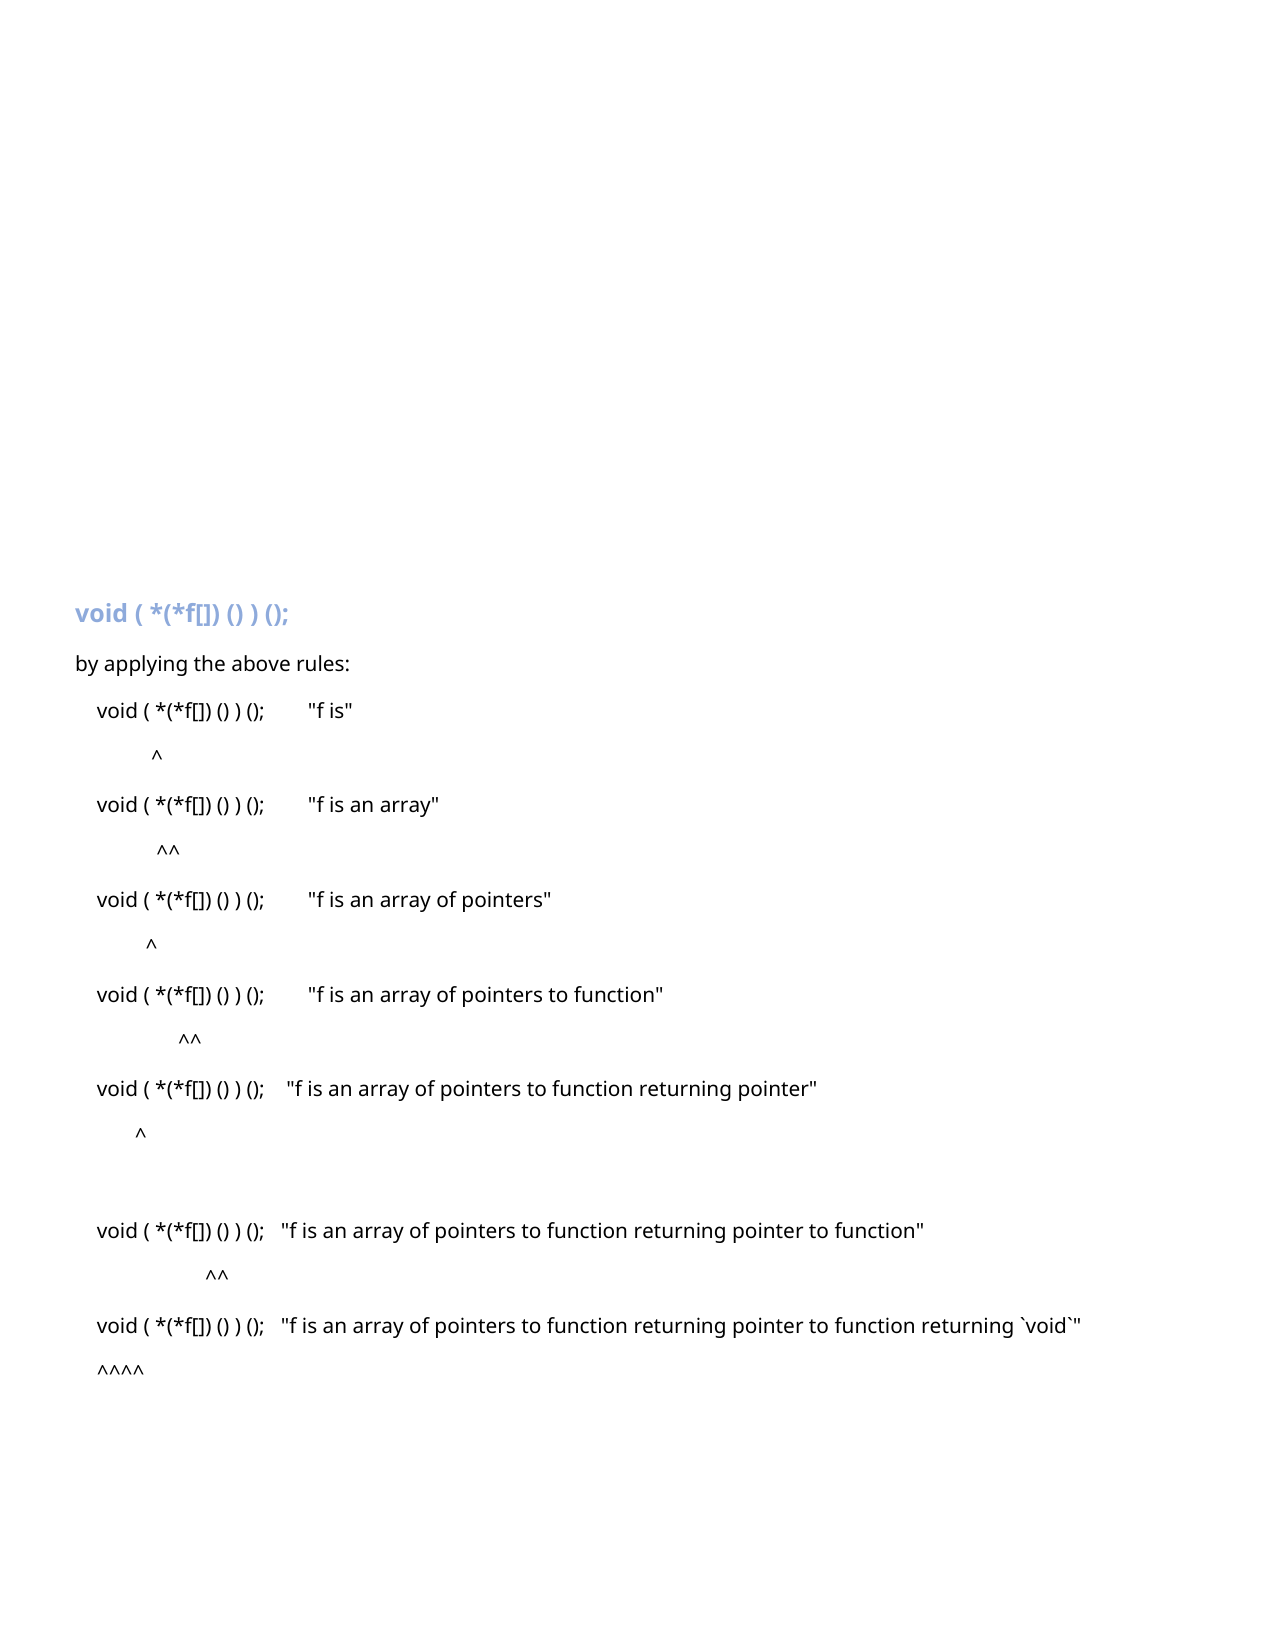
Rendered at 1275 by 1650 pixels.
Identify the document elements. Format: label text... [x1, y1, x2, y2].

subtitle void ( *(*f[]) () ) (); [75, 595, 1200, 629]
text void ( *(*f[]) () ) (); "f is an array of pointers to function" [75, 980, 1200, 1008]
text void ( *(*f[]) () ) (); "f is an array" [75, 791, 1200, 819]
text ^^ [75, 1263, 1200, 1292]
text ^^ [75, 838, 1200, 866]
text void ( *(*f[]) () ) (); "f is an array of pointers" [75, 885, 1200, 913]
text void ( *(*f[]) () ) (); "f is" [75, 696, 1200, 724]
text ^^^^ [75, 1358, 1200, 1386]
text void ( *(*f[]) () ) (); "f is an array of pointers to function returning pointer" [75, 1074, 1200, 1103]
text ^^ [75, 1027, 1200, 1055]
text by applying the above rules: [75, 649, 1200, 677]
text ^ [75, 1122, 1200, 1150]
text void ( *(*f[]) () ) (); "f is an array of pointers to function returning pointer to function returning `void`" [75, 1311, 1200, 1339]
text ^ [75, 743, 1200, 772]
text ^ [75, 932, 1200, 961]
text void ( *(*f[]) () ) (); "f is an array of pointers to function returning pointer to function" [75, 1216, 1200, 1244]
